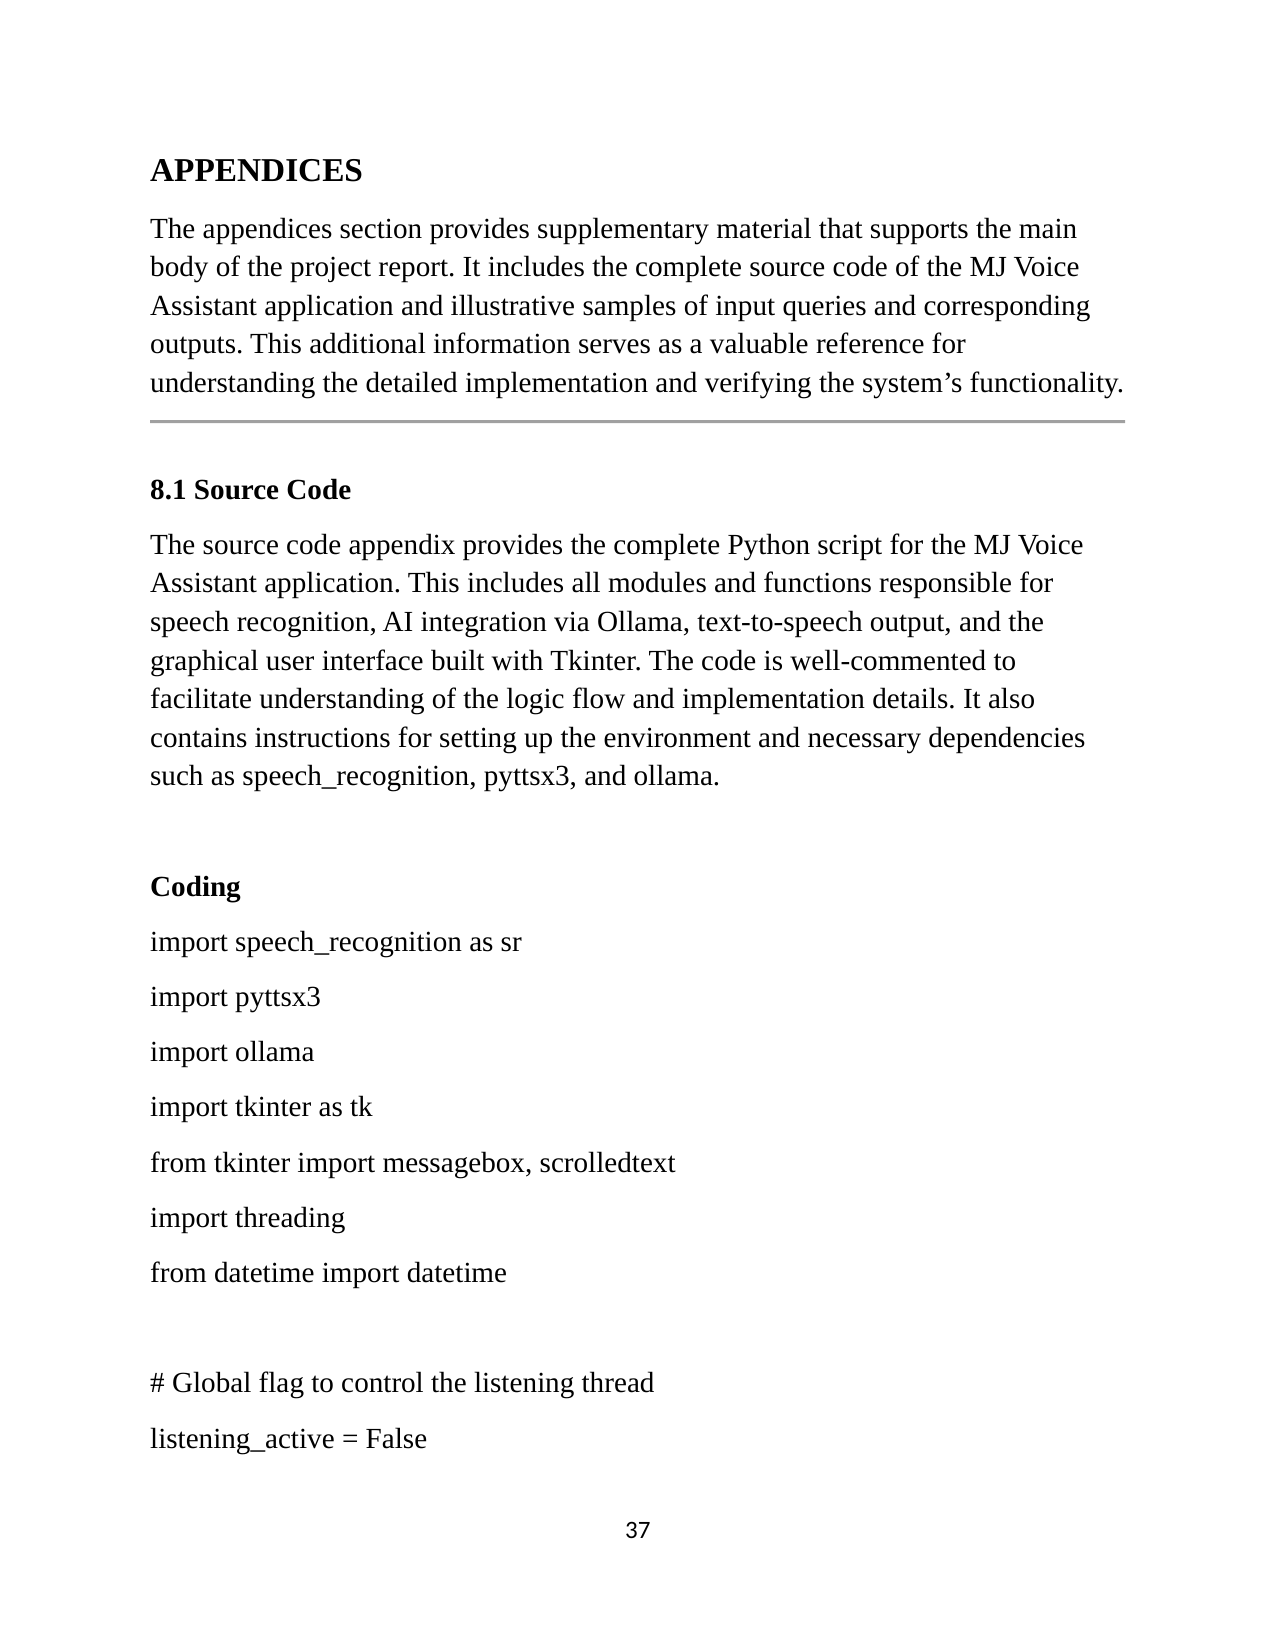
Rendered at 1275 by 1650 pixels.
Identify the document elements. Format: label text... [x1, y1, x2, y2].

text 8.1 Source Code [150, 472, 1125, 505]
text Coding [150, 869, 1125, 902]
text # Global flag to control the listening thread [150, 1366, 1125, 1399]
text import pyttsx3 [150, 979, 1125, 1013]
text listening_active = False [150, 1421, 1125, 1454]
text The source code appendix provides the complete Python script for the MJ Voice Assistant application. This includes all modules and functions responsible for speech recognition, AI integration via Ollama, text-to-speech output, and the graphical user interface built with Tkinter. The code is well-commented to facilitate understanding of the logic flow and implementation details. It also contains instructions for setting up the environment and necessary dependencies such as speech_recognition, pyttsx3, and ollama. [150, 527, 1125, 792]
text from tkinter import messagebox, scrolledtext [150, 1145, 1125, 1178]
text import speech_recognition as sr [150, 924, 1125, 957]
text import ollama [150, 1034, 1125, 1068]
text The appendices section provides supplementary material that supports the main body of the project report. It includes the complete source code of the MJ Voice Assistant application and illustrative samples of input queries and corresponding outputs. This additional information serves as a valuable reference for understanding the detailed implementation and verifying the system’s functionality. [150, 211, 1125, 398]
text import tkinter as tk [150, 1089, 1125, 1123]
text from datetime import datetime [150, 1255, 1125, 1289]
text import threading [150, 1200, 1125, 1233]
text APPENDICES [150, 150, 1125, 188]
